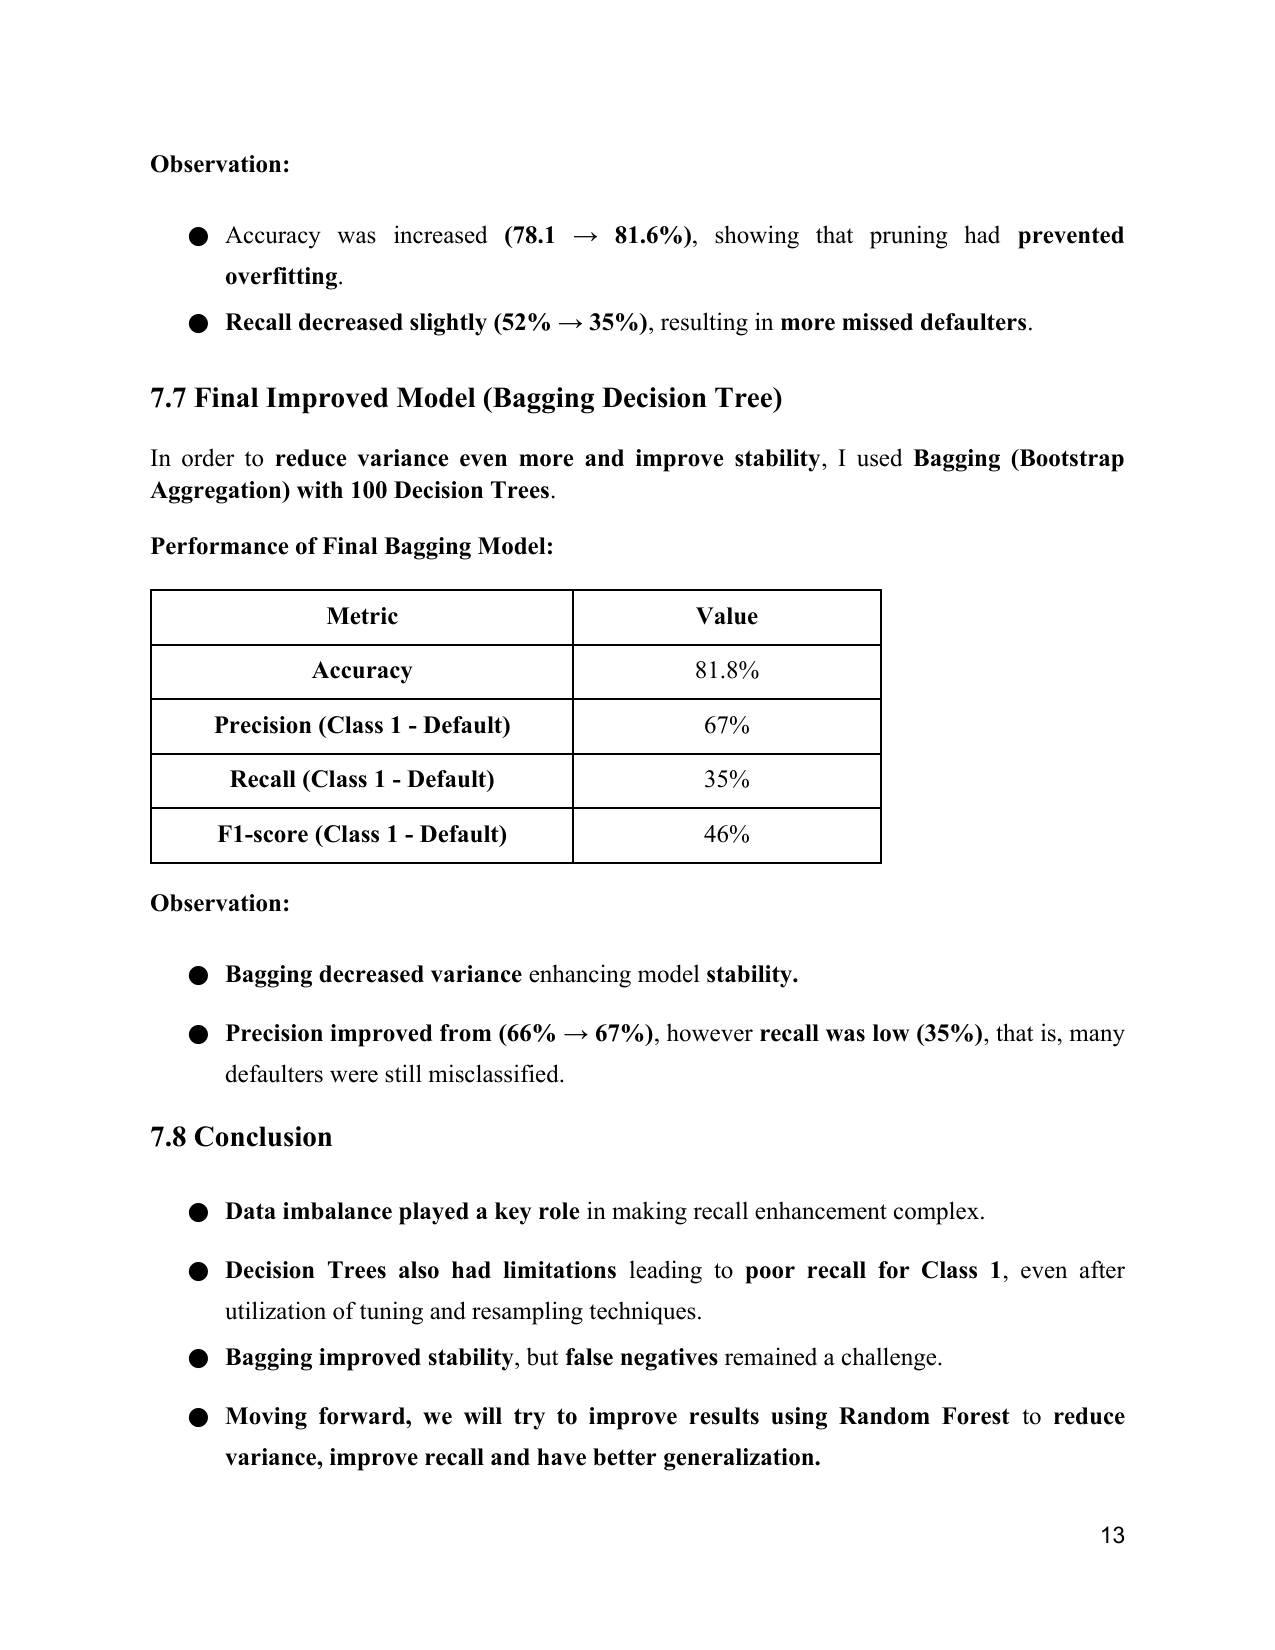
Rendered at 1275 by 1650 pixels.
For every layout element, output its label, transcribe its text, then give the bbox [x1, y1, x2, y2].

table_cell 81.8% [574, 646, 880, 698]
table_cell 46% [574, 809, 880, 862]
list Bagging improved stability, but false negatives remained a challenge. [187, 1329, 1125, 1380]
table_cell F1-score (Class 1 - Default) [152, 809, 572, 862]
list Bagging decreased variance enhancing model stability. [187, 946, 1125, 997]
table_header Metric [152, 591, 572, 644]
table_cell Precision (Class 1 - Default) [152, 700, 572, 753]
text Observation: [150, 150, 1125, 178]
subtitle 7.7 Final Improved Model (Bagging Decision Tree) [150, 382, 1125, 414]
table_cell Accuracy [152, 646, 572, 698]
list Recall decreased slightly (52% → 35%), resulting in more missed defaulters. [187, 294, 1125, 345]
list Data imbalance played a key role in making recall enhancement complex. [187, 1183, 1125, 1234]
text In order to reduce variance even more and improve stability, I used Bagging (Bootstrap Aggregation) with 100 Decision Trees. [150, 444, 1125, 503]
subtitle 7.8 Conclusion [150, 1121, 1125, 1153]
list Decision Trees also had limitations leading to poor recall for Class 1, even after utilization of tuning and resampling techniques. [187, 1242, 1125, 1324]
table_header Value [574, 591, 880, 644]
table_cell 67% [574, 700, 880, 753]
list Precision improved from (66% → 67%), however recall was low (35%), that is, many defaulters were still misclassified. [187, 1004, 1125, 1087]
table_cell 35% [574, 755, 880, 807]
text Performance of Final Bagging Model: [150, 532, 1125, 560]
table_cell Recall (Class 1 - Default) [152, 755, 572, 807]
list Accuracy was increased (78.1 → 81.6%), showing that pruning had prevented overfitting. [187, 207, 1125, 290]
list Moving forward, we will try to improve results using Random Forest to reduce variance, improve recall and have better generalization. [187, 1387, 1125, 1471]
text Observation: [150, 889, 1125, 916]
